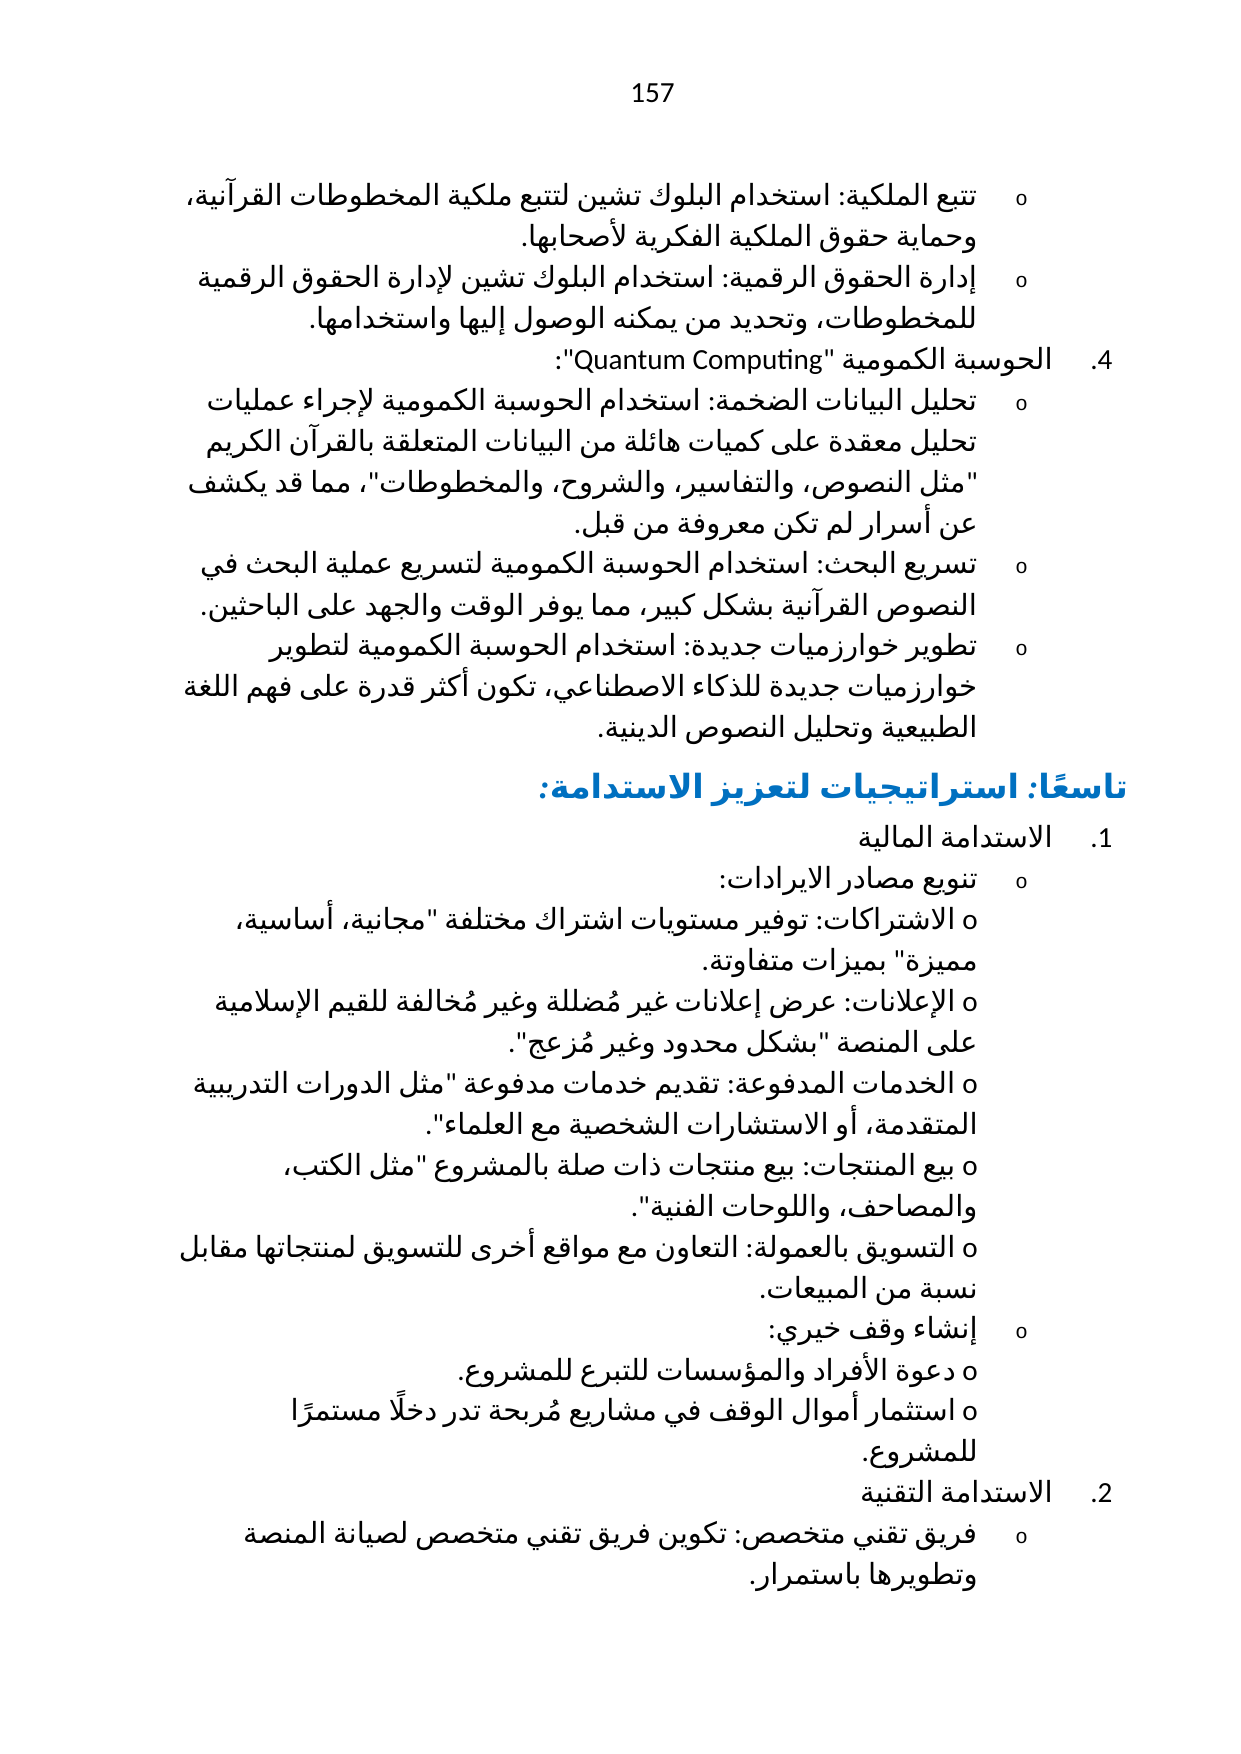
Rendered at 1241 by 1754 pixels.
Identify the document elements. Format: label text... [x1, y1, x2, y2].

list تتبع الملكية: استخدام البلوك تشين لتتبع ملكية المخطوطات القرآنية، وحماية حقوق الملكية الفكرية لأصحابها. [177, 177, 1015, 254]
list الحوسبة الكمومية "Quantum Computing": [177, 341, 1090, 377]
list تطوير خوارزميات جديدة: استخدام الحوسبة الكمومية لتطوير خوارزميات جديدة للذكاء الاصطناعي، تكون أكثر قدرة على فهم اللغة الطبيعية وتحليل النصوص الدينية. [177, 627, 1015, 745]
list تحليل البيانات الضخمة: استخدام الحوسبة الكمومية لإجراء عمليات تحليل معقدة على كميات هائلة من البيانات المتعلقة بالقرآن الكريم "مثل النصوص، والتفاسير، والشروح، والمخطوطات"، مما قد يكشف عن أسرار لم تكن معروفة من قبل. [177, 382, 1015, 540]
list تنويع مصادر الايرادات: o الاشتراكات: توفير مستويات اشتراك مختلفة "مجانية، أساسية، مميزة" بميزات متفاوتة. o الإعلانات: عرض إعلانات غير مُضللة وغير مُخالفة للقيم الإسلامية على المنصة "بشكل محدود وغير مُزعج". o الخدمات المدفوعة: تقديم خدمات مدفوعة "مثل الدورات التدريبية المتقدمة، أو الاستشارات الشخصية مع العلماء". o بيع المنتجات: بيع منتجات ذات صلة بالمشروع "مثل الكتب، والمصاحف، واللوحات الفنية". o التسويق بالعمولة: التعاون مع مواقع أخرى للتسويق لمنتجاتها مقابل نسبة من المبيعات. [177, 860, 1015, 1305]
list إنشاء وقف خيري: o دعوة الأفراد والمؤسسات للتبرع للمشروع. o استثمار أموال الوقف في مشاريع مُربحة تدر دخلًا مستمرًا للمشروع. [177, 1311, 1015, 1469]
list الاستدامة التقنية [177, 1474, 1090, 1510]
list الاستدامة المالية [177, 819, 1090, 855]
list فريق تقني متخصص: تكوين فريق تقني متخصص لصيانة المنصة وتطويرها باستمرار. [177, 1515, 1015, 1592]
list إدارة الحقوق الرقمية: استخدام البلوك تشين لإدارة الحقوق الرقمية للمخطوطات، وتحديد من يمكنه الوصول إليها واستخدامها. [177, 259, 1015, 336]
list تسريع البحث: استخدام الحوسبة الكمومية لتسريع عملية البحث في النصوص القرآنية بشكل كبير، مما يوفر الوقت والجهد على الباحثين. [177, 546, 1015, 622]
subtitle تاسعًا: استراتيجيات لتعزيز الاستدامة: [177, 767, 1128, 805]
